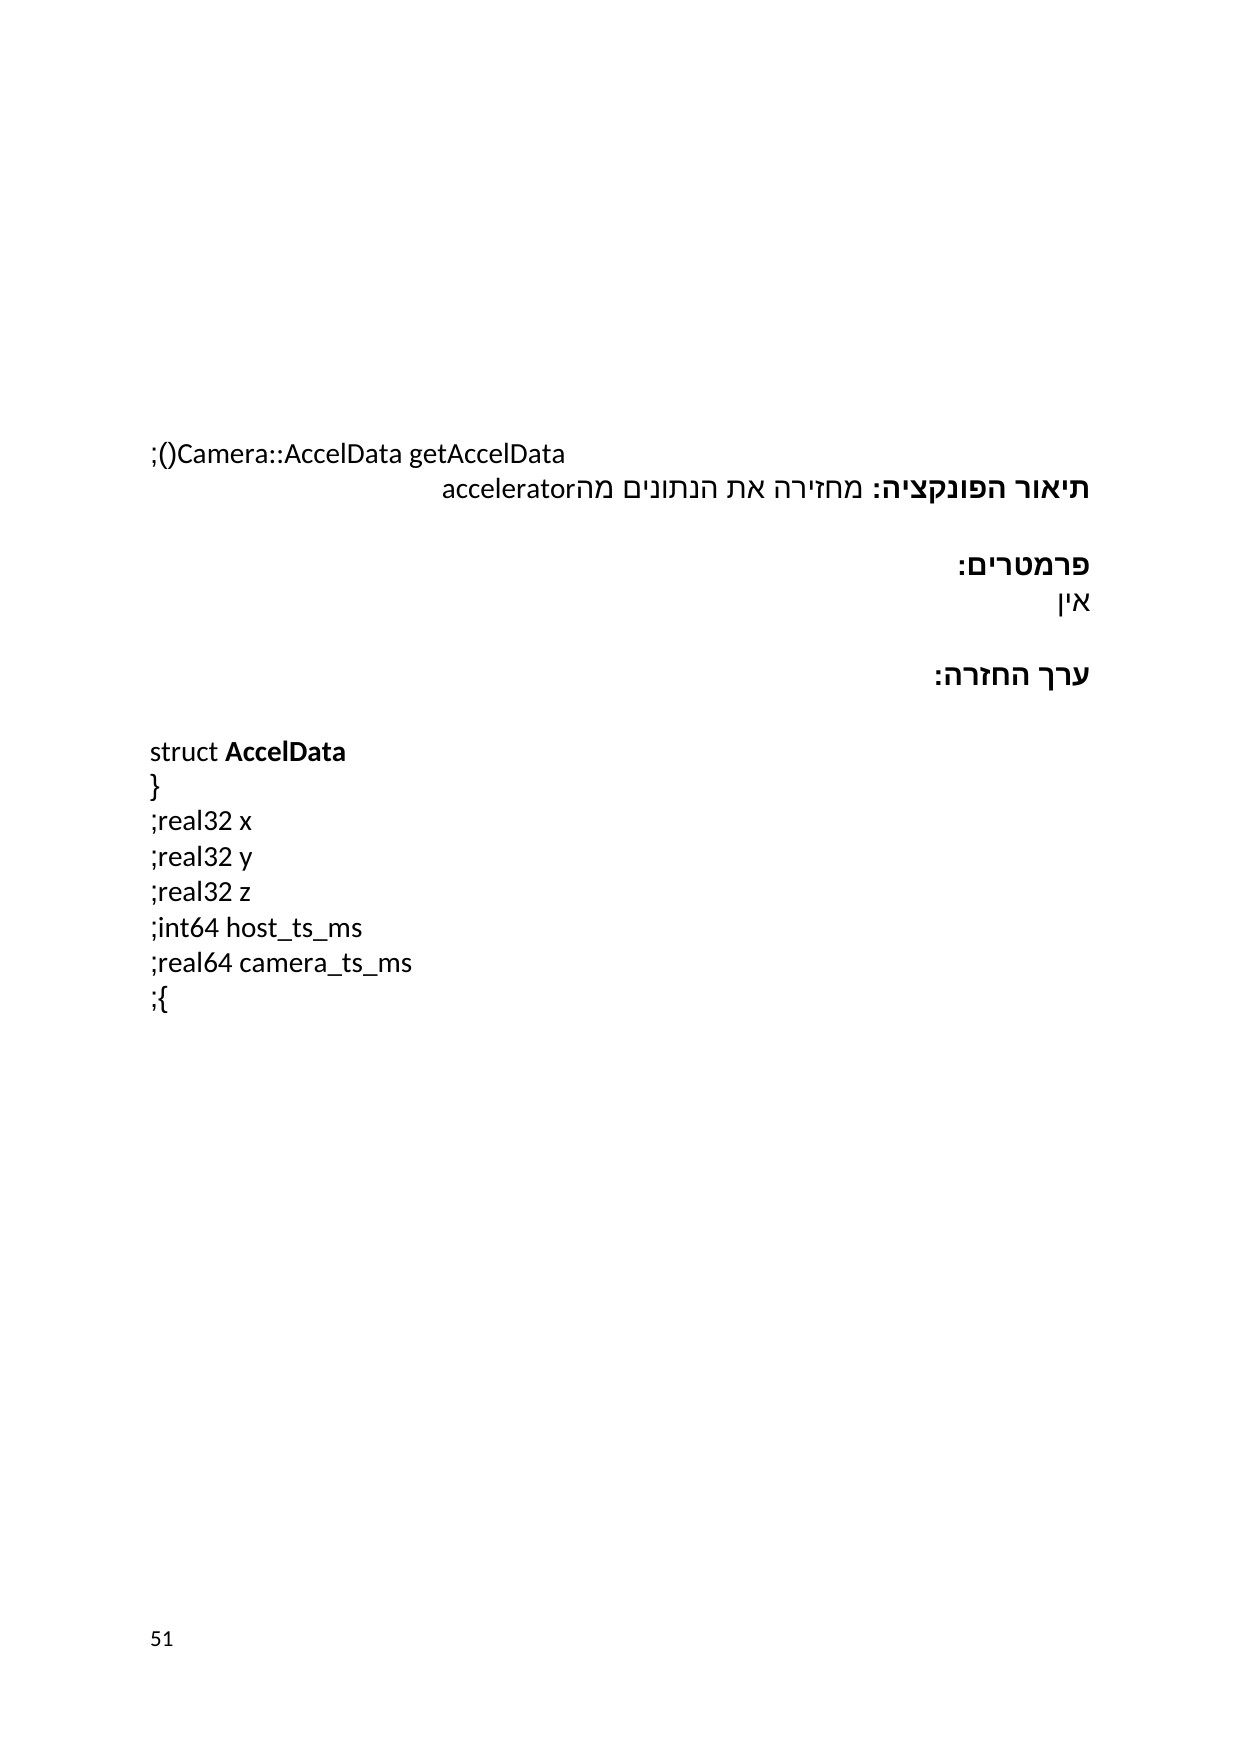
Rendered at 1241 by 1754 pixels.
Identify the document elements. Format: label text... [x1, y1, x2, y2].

text אין [150, 584, 1090, 617]
text struct AccelData { real32 x; real32 y; real32 z; int64 host_ts_ms; real64 camera_ts_ms; }; [150, 733, 1090, 1014]
text פרמטרים: [150, 547, 1090, 581]
text Camera::AccelData getAccelData(); [150, 435, 1090, 471]
text תיאור הפונקציה: מחזירה את הנתונים מהaccelerator [150, 471, 1090, 506]
text ערך החזרה: [150, 658, 1090, 692]
